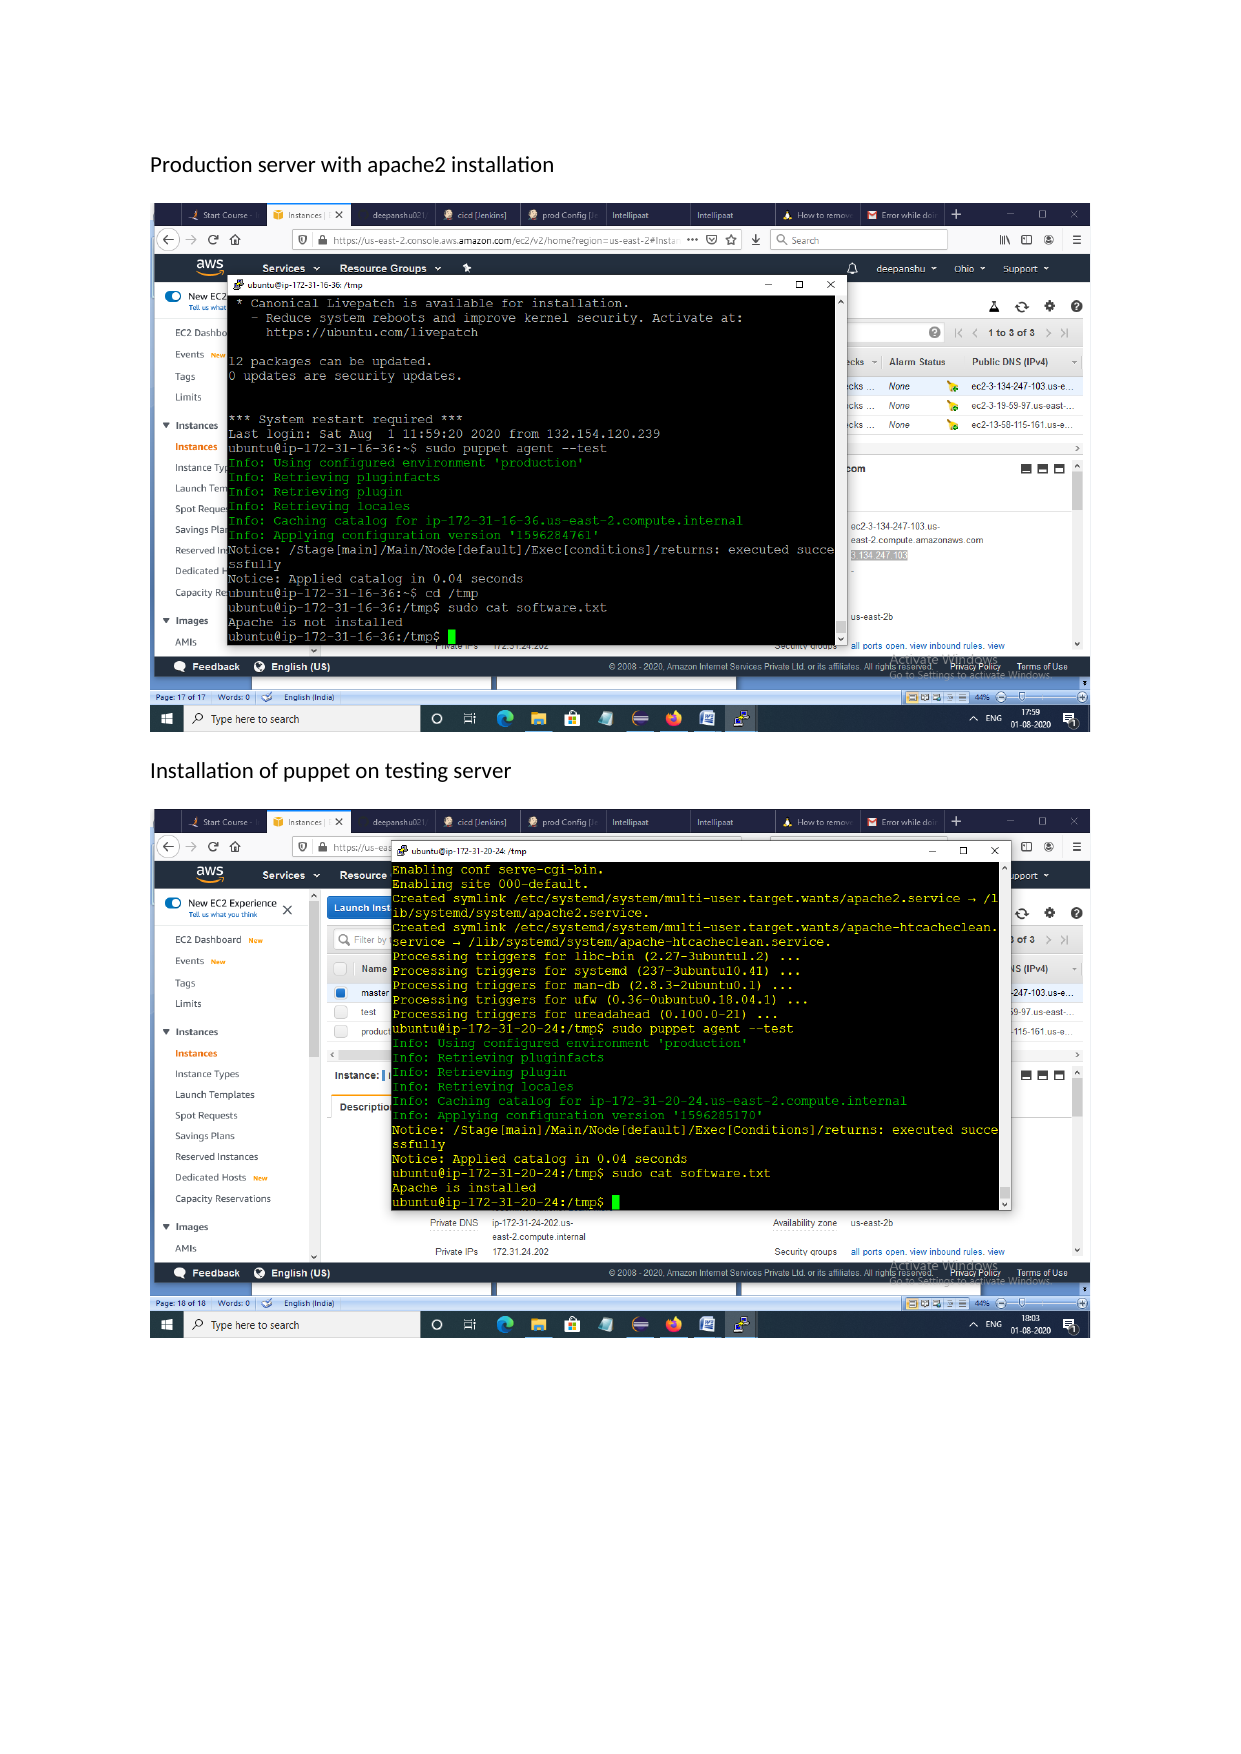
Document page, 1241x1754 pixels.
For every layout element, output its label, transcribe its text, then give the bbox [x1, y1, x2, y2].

picture [150, 809, 1091, 1338]
text Production server with apache2 installation [150, 150, 1090, 178]
text Installation of puppet on testing server [150, 756, 1090, 784]
picture [150, 203, 1091, 732]
